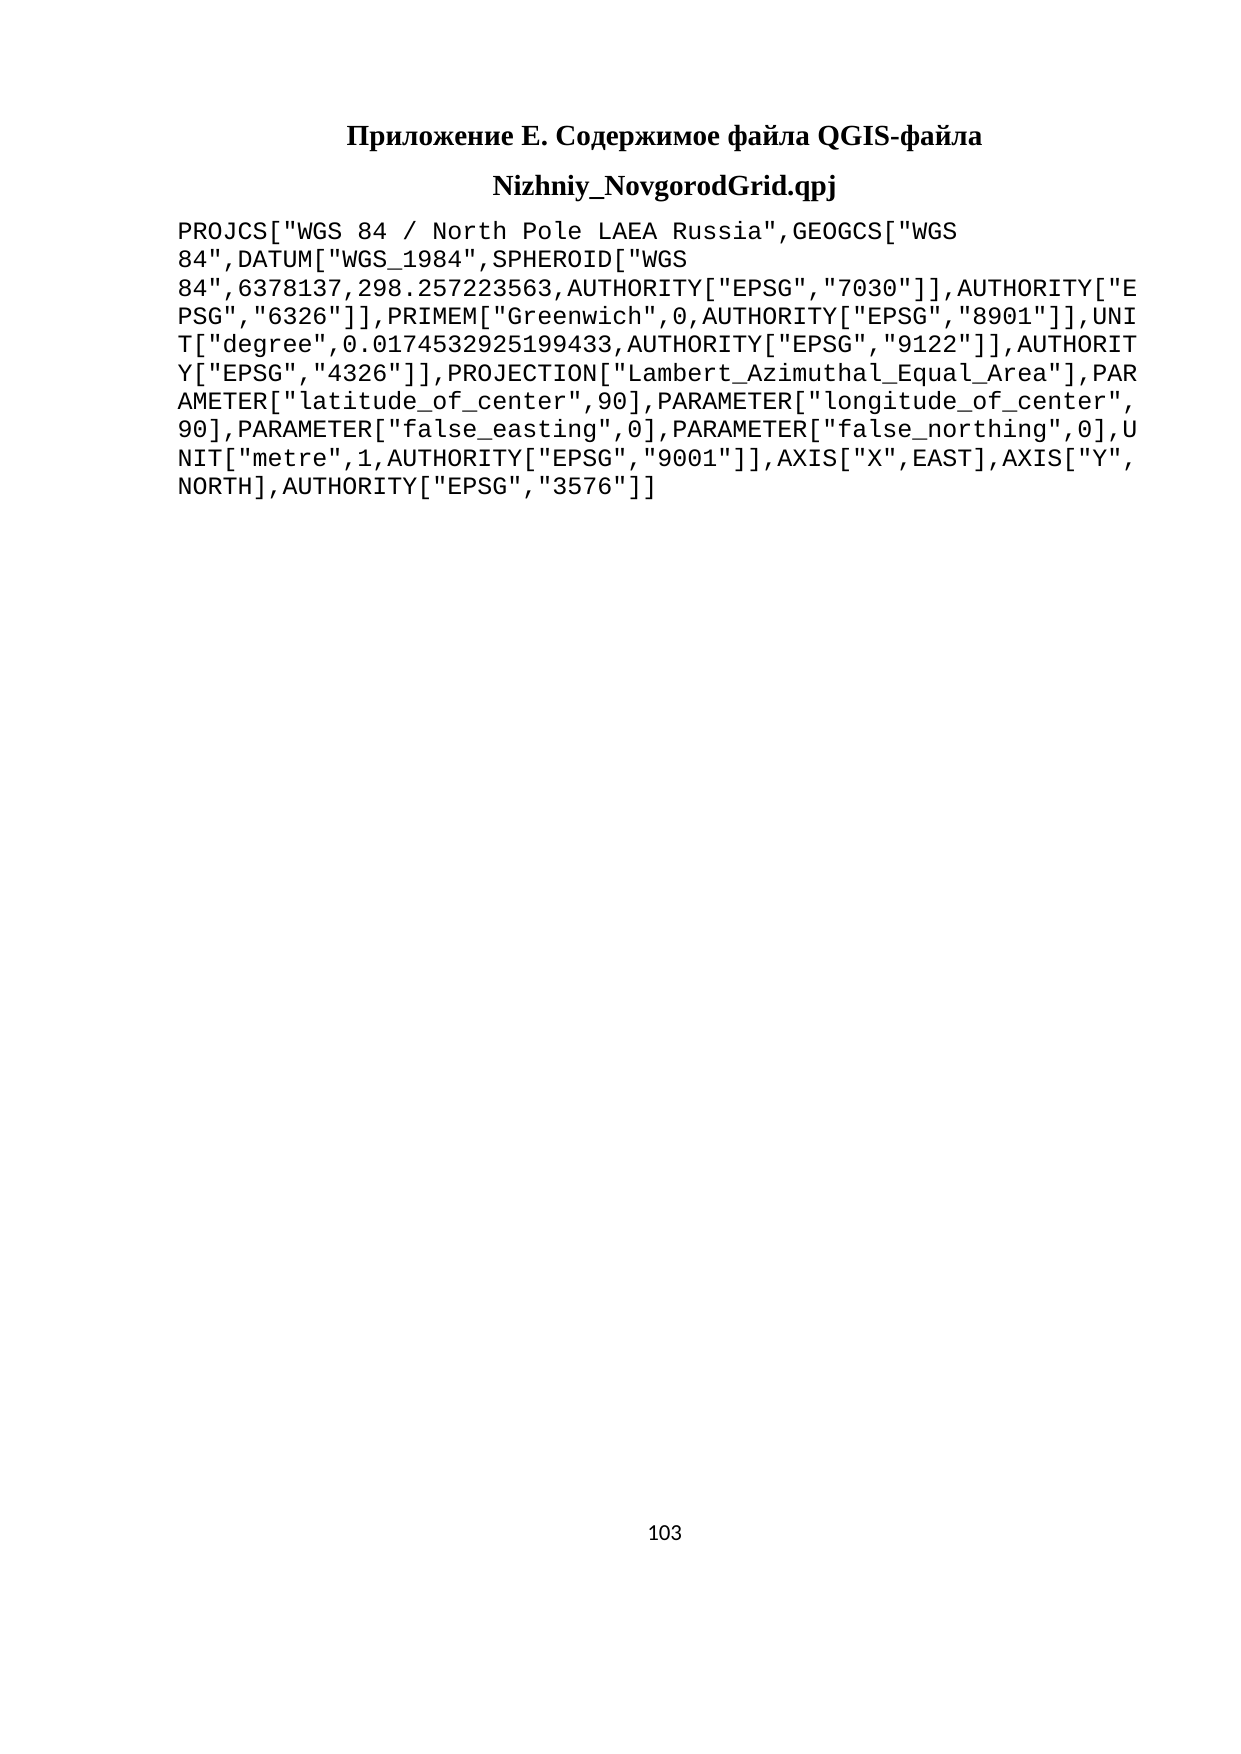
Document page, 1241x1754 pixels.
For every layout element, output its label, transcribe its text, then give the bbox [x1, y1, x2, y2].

text PROJCS["WGS 84 / North Pole LAEA Russia",GEOGCS["WGS 84",DATUM["WGS_1984",SPHEROID["WGS 84",6378137,298.257223563,AUTHORITY["EPSG","7030"]],AUTHORITY["EPSG","6326"]],PRIMEM["Greenwich",0,AUTHORITY["EPSG","8901"]],UNIT["degree",0.0174532925199433,AUTHORITY["EPSG","9122"]],AUTHORITY["EPSG","4326"]],PROJECTION["Lambert_Azimuthal_Equal_Area"],PARAMETER["latitude_of_center",90],PARAMETER["longitude_of_center",90],PARAMETER["false_easting",0],PARAMETER["false_northing",0],UNIT["metre",1,AUTHORITY["EPSG","9001"]],AXIS["X",EAST],AXIS["Y",NORTH],AUTHORITY["EPSG","3576"]] [177, 219, 1152, 502]
text Приложение Е. Содержимое файла QGIS-файла Nizhniy_NovgorodGrid.qpj [177, 118, 1152, 202]
